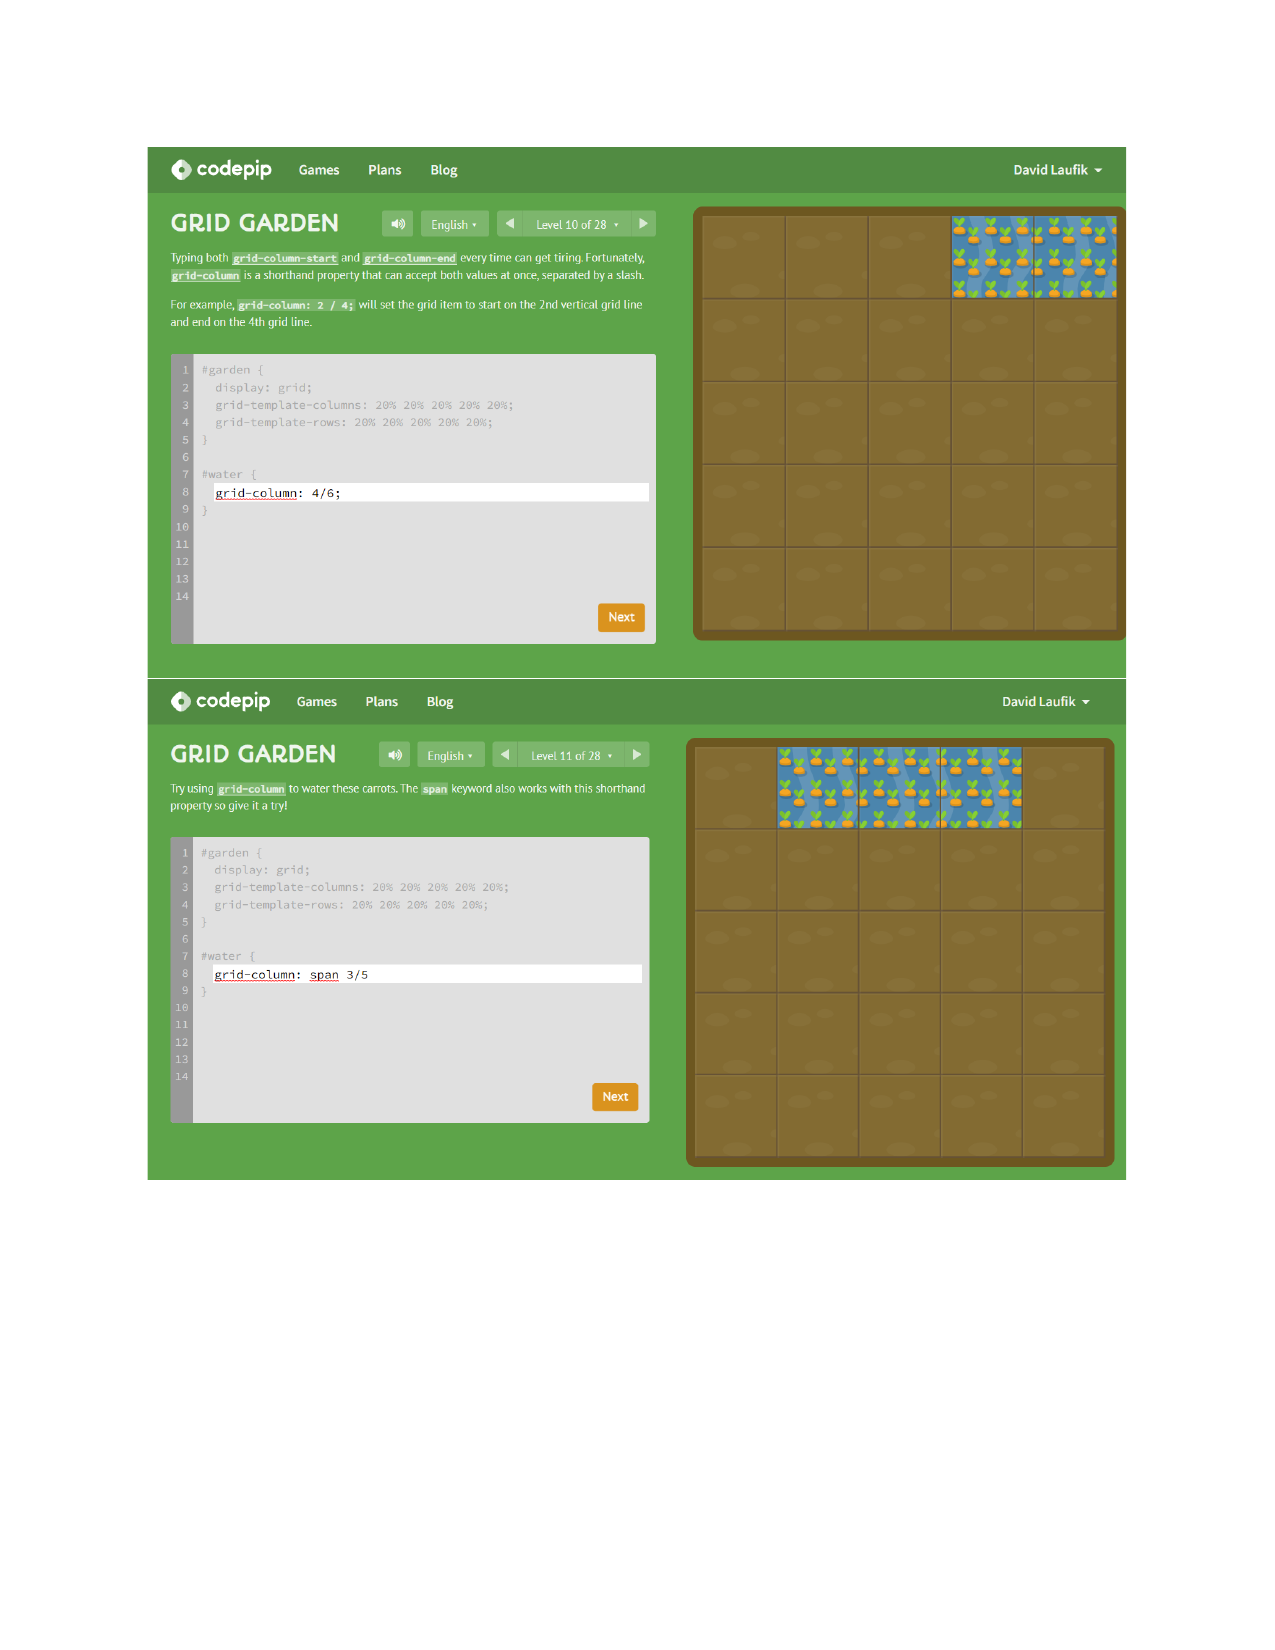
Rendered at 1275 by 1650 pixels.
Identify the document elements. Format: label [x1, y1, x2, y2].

picture [147, 679, 1127, 1180]
picture [147, 147, 1127, 678]
